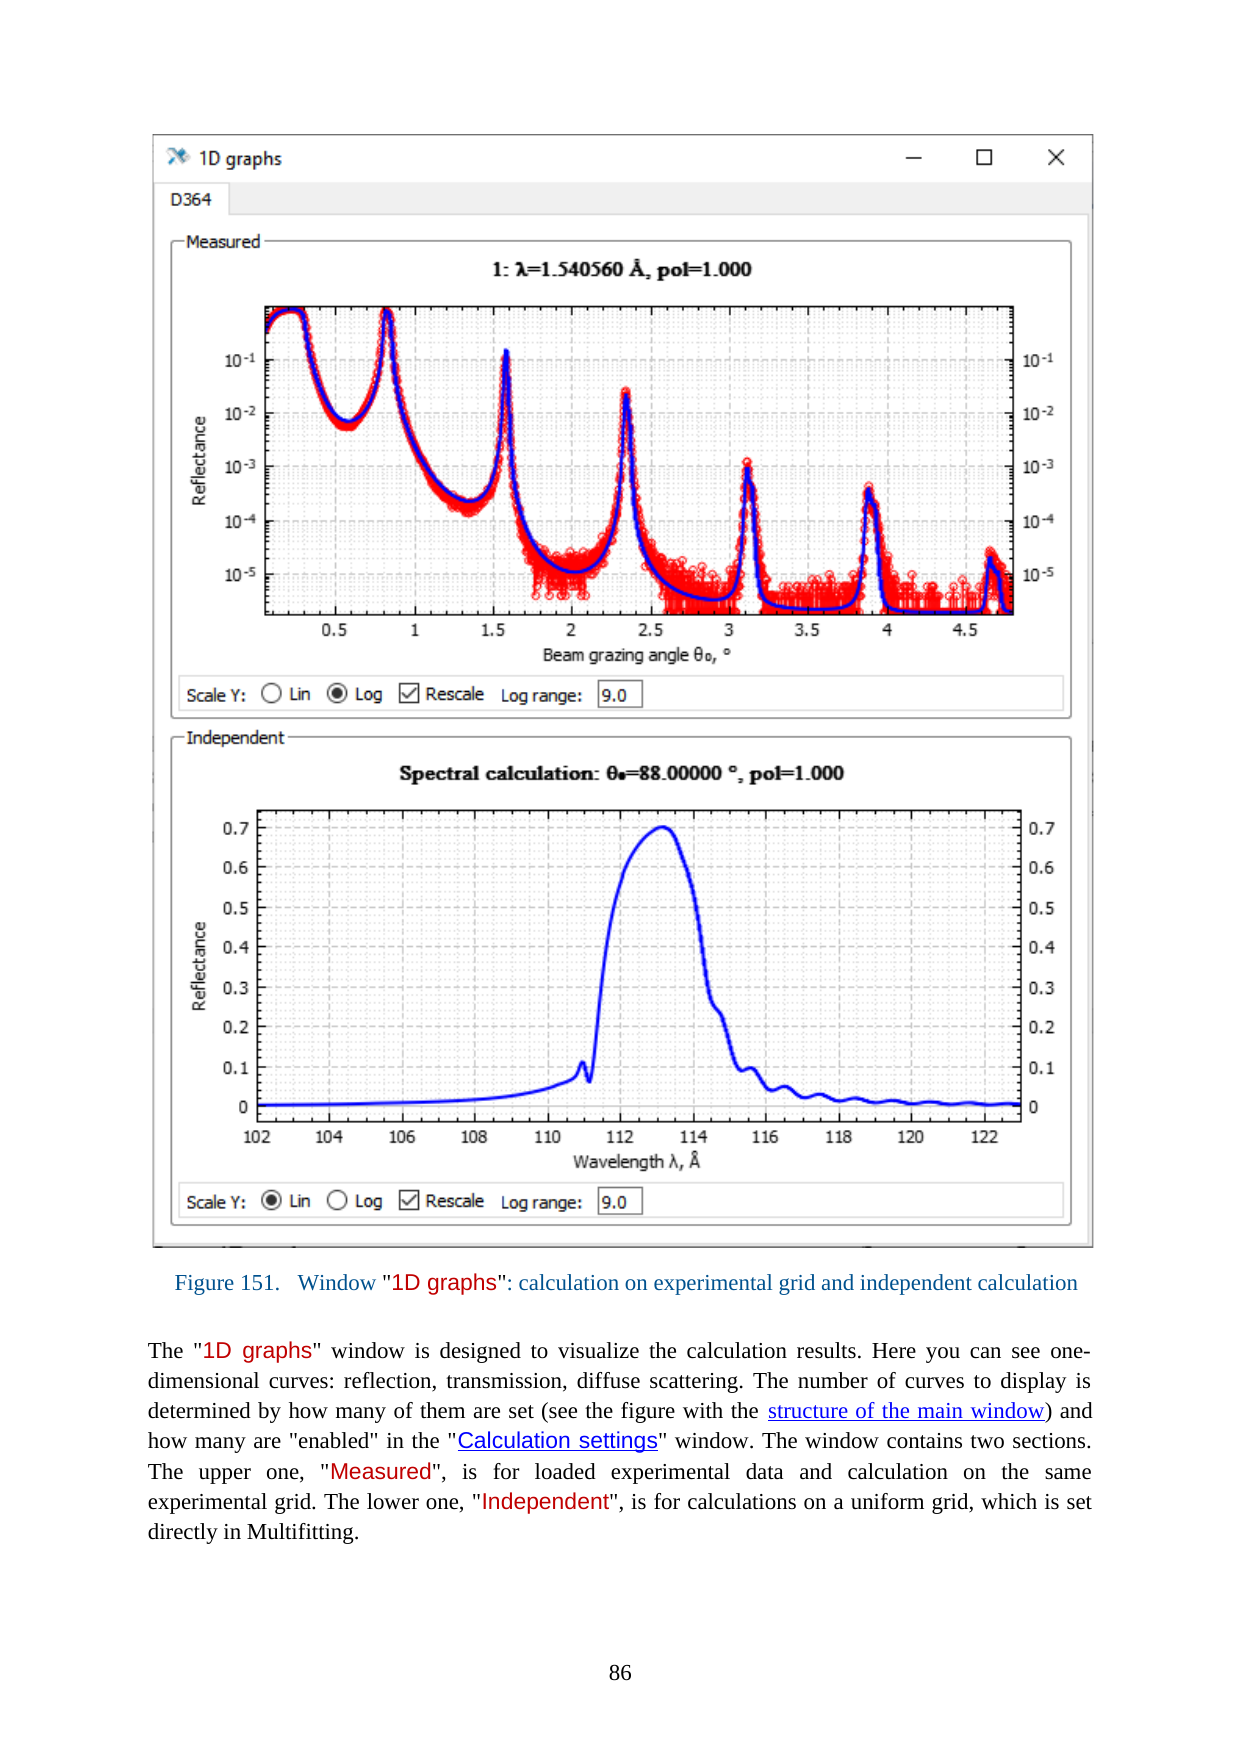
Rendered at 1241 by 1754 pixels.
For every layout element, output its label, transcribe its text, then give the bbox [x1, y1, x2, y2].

picture [152, 134, 1094, 1248]
text The "1D graphs" window is designed to visualize the calculation results. Here you can see one-dimensional curves: reflection, transmission, diffuse scattering. The number of curves to display is determined by how many of them are set (see the figure with the structure of the main window) and how many are "enabled" in the "Calculation settings" window. The window contains two sections. The upper one, "Measured", is for loaded experimental data and calculation on the same experimental grid. The lower one, "Independent", is for calculations on a uniform grid, which is set directly in Multifitting. [148, 1337, 1093, 1545]
list Window "1D graphs": calculation on experimental grid and independent calculation [177, 1248, 1093, 1295]
